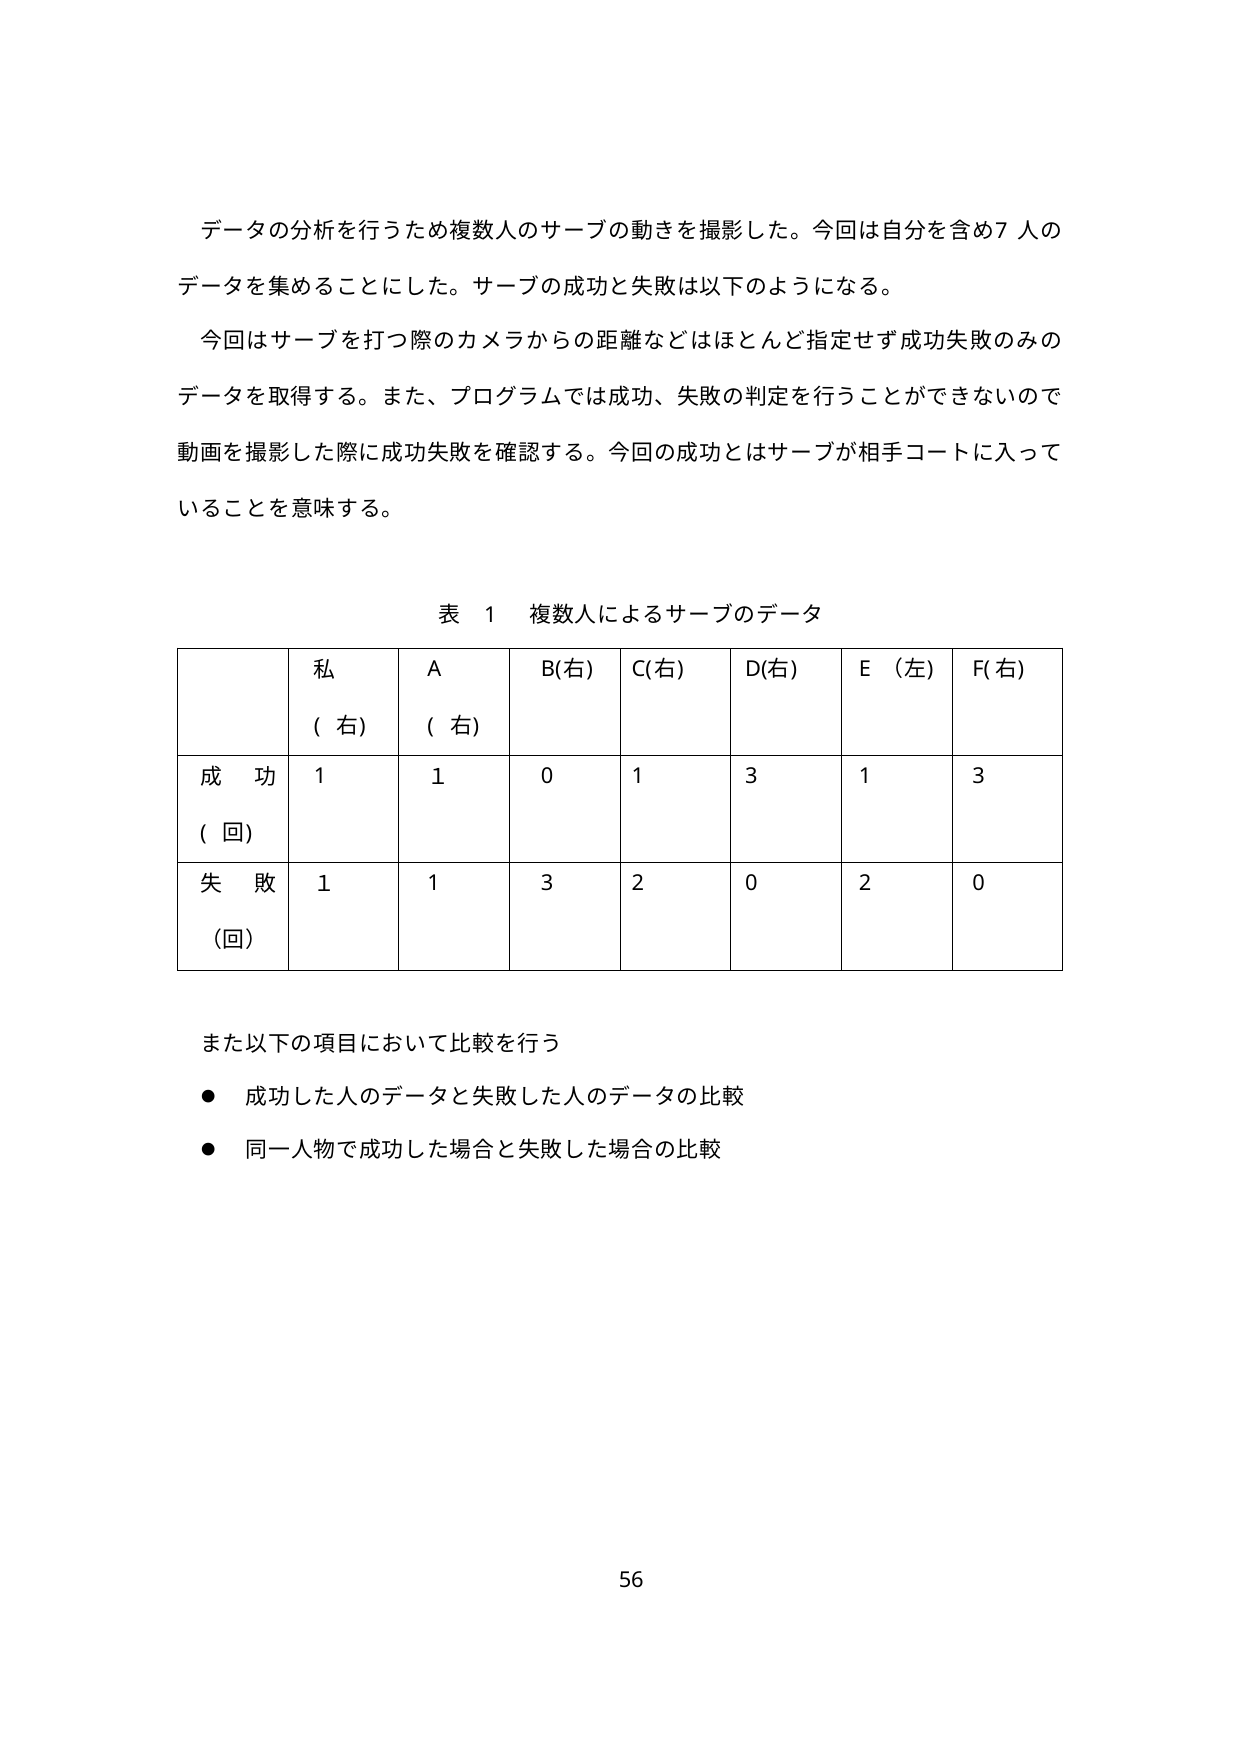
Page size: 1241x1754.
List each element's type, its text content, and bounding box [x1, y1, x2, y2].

table_cell 0 [953, 863, 1062, 969]
list 成功した人のデータと失敗した人のデータの比較 [197, 1076, 1063, 1114]
table_cell １ [289, 863, 398, 969]
table_cell 3 [953, 756, 1062, 862]
table_cell 0 [731, 863, 841, 969]
table_cell 1 [621, 756, 730, 862]
table_header [178, 649, 288, 755]
table_cell 0 [510, 756, 620, 862]
table_cell 3 [731, 756, 841, 862]
table_cell 1 [289, 756, 398, 862]
table_header D(右) [731, 649, 841, 755]
list 同一人物で成功した場合と失敗した場合の比較 [197, 1129, 1063, 1167]
table_header E（左) [842, 649, 952, 755]
table_cell １ [399, 756, 509, 862]
table_cell 1 [842, 756, 952, 862]
table_header C(右) [621, 649, 730, 755]
table_cell 2 [842, 863, 952, 969]
text また以下の項目において比較を行う [177, 1023, 1063, 1060]
text データの分析を行うため複数人のサーブの動きを撮影した。今回は自分を含め7人のデータを集めることにした。サーブの成功と失敗は以下のようになる。 [177, 210, 1063, 304]
table_cell 1 [399, 863, 509, 969]
table_header F(右) [953, 649, 1062, 755]
table_cell 3 [510, 863, 620, 969]
table_header 私(右) [289, 649, 398, 755]
table_header A (右) [399, 649, 509, 755]
table_cell 失敗（回） [178, 863, 288, 969]
table_cell 2 [621, 863, 730, 969]
table_header B(右) [510, 649, 620, 755]
table_cell 成功(回) [178, 756, 288, 862]
text 今回はサーブを打つ際のカメラからの距離などはほとんど指定せず成功失敗のみのデータを取得する。また、プログラムでは成功、失敗の判定を行うことができないので動画を撮影した際に成功失敗を確認する。今回の成功とはサーブが相手コートに入っていることを意味する。 [177, 320, 1063, 526]
